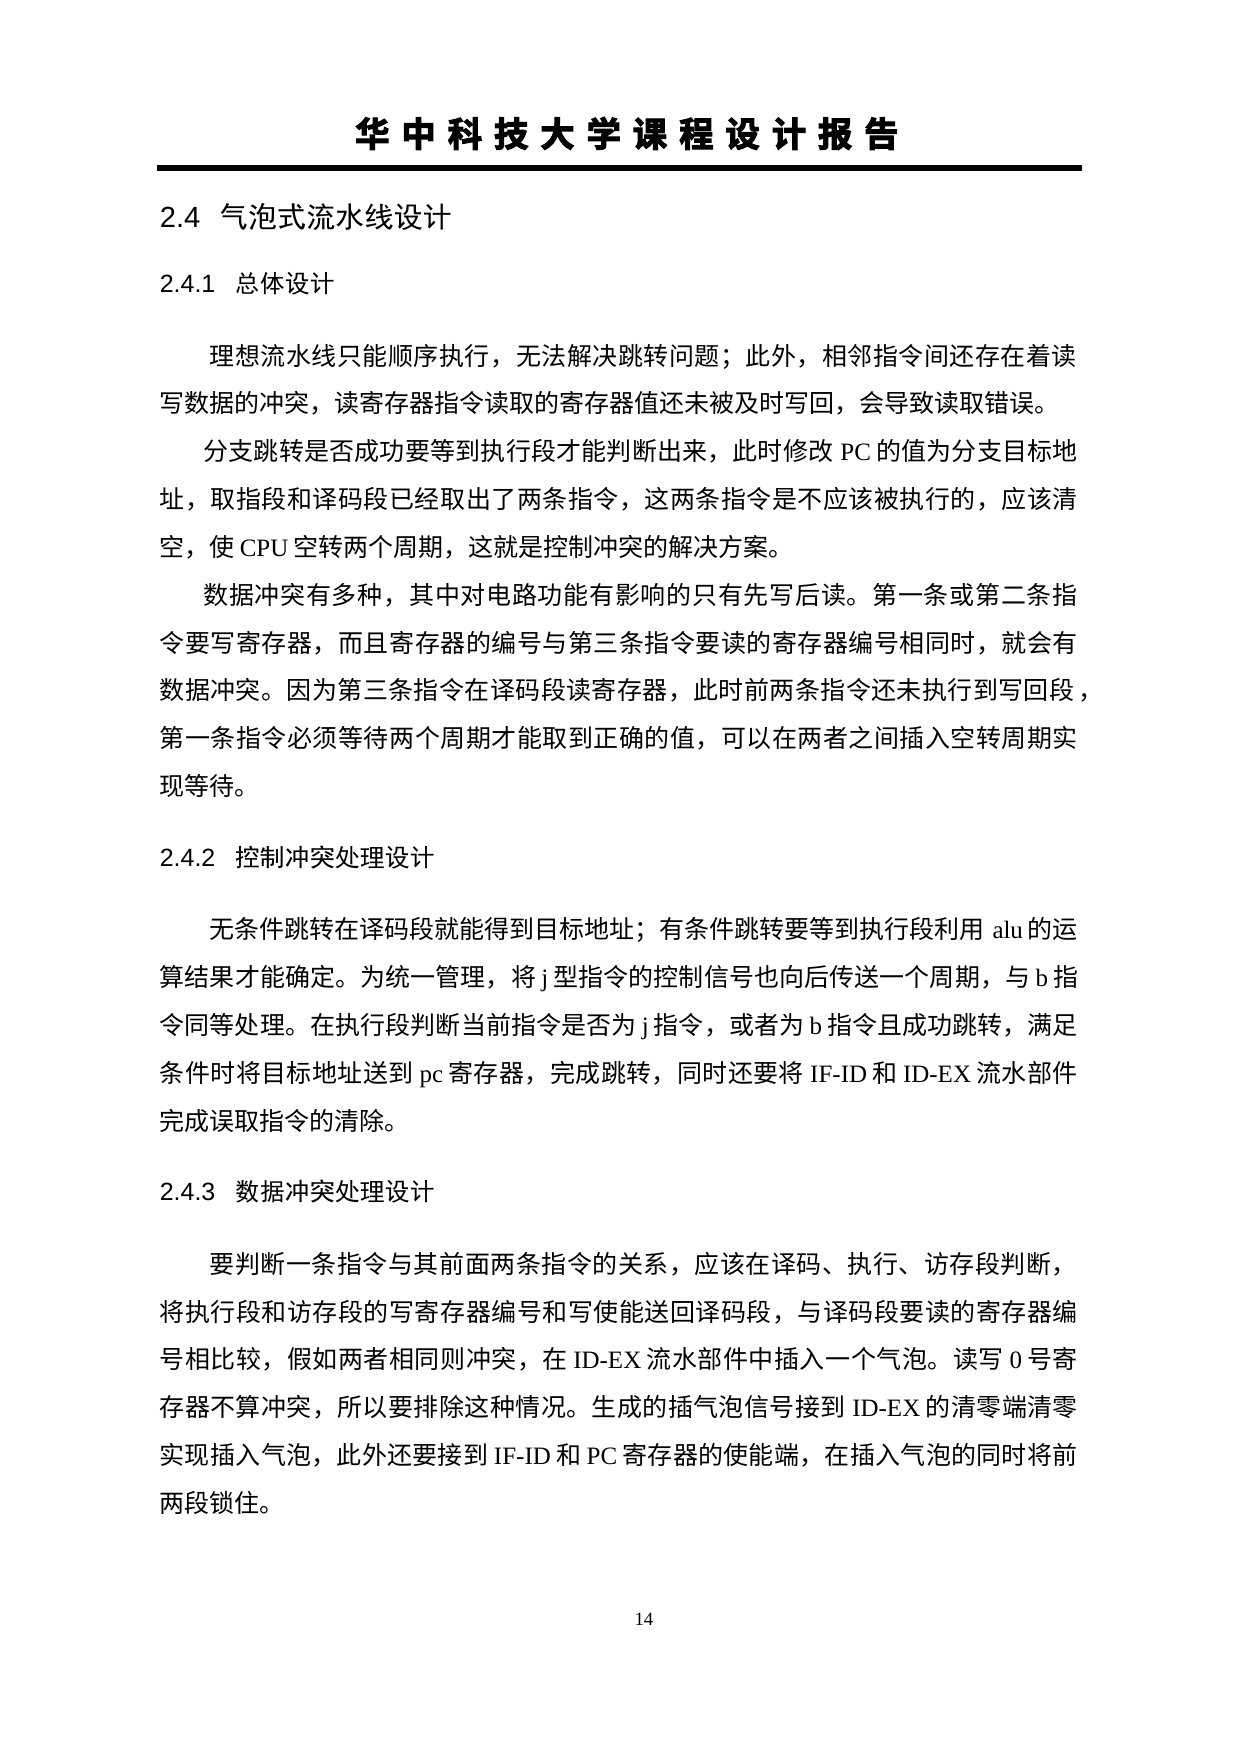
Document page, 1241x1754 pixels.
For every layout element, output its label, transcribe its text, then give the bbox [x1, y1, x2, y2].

text 理想流水线只能顺序执行，无法解决跳转问题；此外，相邻指令间还存在着读写数据的冲突，读寄存器指令读取的寄存器值还未被及时写回，会导致读取错误。 [159, 330, 1078, 426]
subtitle 总体设计 [159, 259, 1078, 307]
text 数据冲突有多种，其中对电路功能有影响的只有先写后读。第一条或第二条指令要写寄存器，而且寄存器的编号与第三条指令要读的寄存器编号相同时，就会有数据冲突。因为第三条指令在译码段读寄存器，此时前两条指令还未执行到写回段，第一条指令必须等待两个周期才能取到正确的值，可以在两者之间插入空转周期实现等待。 [159, 569, 1078, 808]
text 分支跳转是否成功要等到执行段才能判断出来，此时修改PC的值为分支目标地址，取指段和译码段已经取出了两条指令，这两条指令是不应该被执行的，应该清空，使CPU空转两个周期，这就是控制冲突的解决方案。 [159, 426, 1078, 569]
subtitle 控制冲突处理设计 [159, 832, 1078, 880]
subtitle 气泡式流水线设计 [159, 198, 1053, 234]
text 要判断一条指令与其前面两条指令的关系，应该在译码、执行、访存段判断，将执行段和访存段的写寄存器编号和写使能送回译码段，与译码段要读的寄存器编号相比较，假如两者相同则冲突，在ID-EX流水部件中插入一个气泡。读写0号寄存器不算冲突，所以要排除这种情况。生成的插气泡信号接到ID-EX的清零端清零实现插入气泡，此外还要接到IF-ID和PC寄存器的使能端，在插入气泡的同时将前两段锁住。 [159, 1239, 1078, 1526]
subtitle 数据冲突处理设计 [159, 1167, 1078, 1215]
text 无条件跳转在译码段就能得到目标地址；有条件跳转要等到执行段利用alu的运算结果才能确定。为统一管理，将j型指令的控制信号也向后传送一个周期，与b指令同等处理。在执行段判断当前指令是否为j指令，或者为b指令且成功跳转，满足条件时将目标地址送到pc寄存器，完成跳转，同时还要将IF-ID和ID-EX流水部件完成误取指令的清除。 [159, 904, 1078, 1143]
